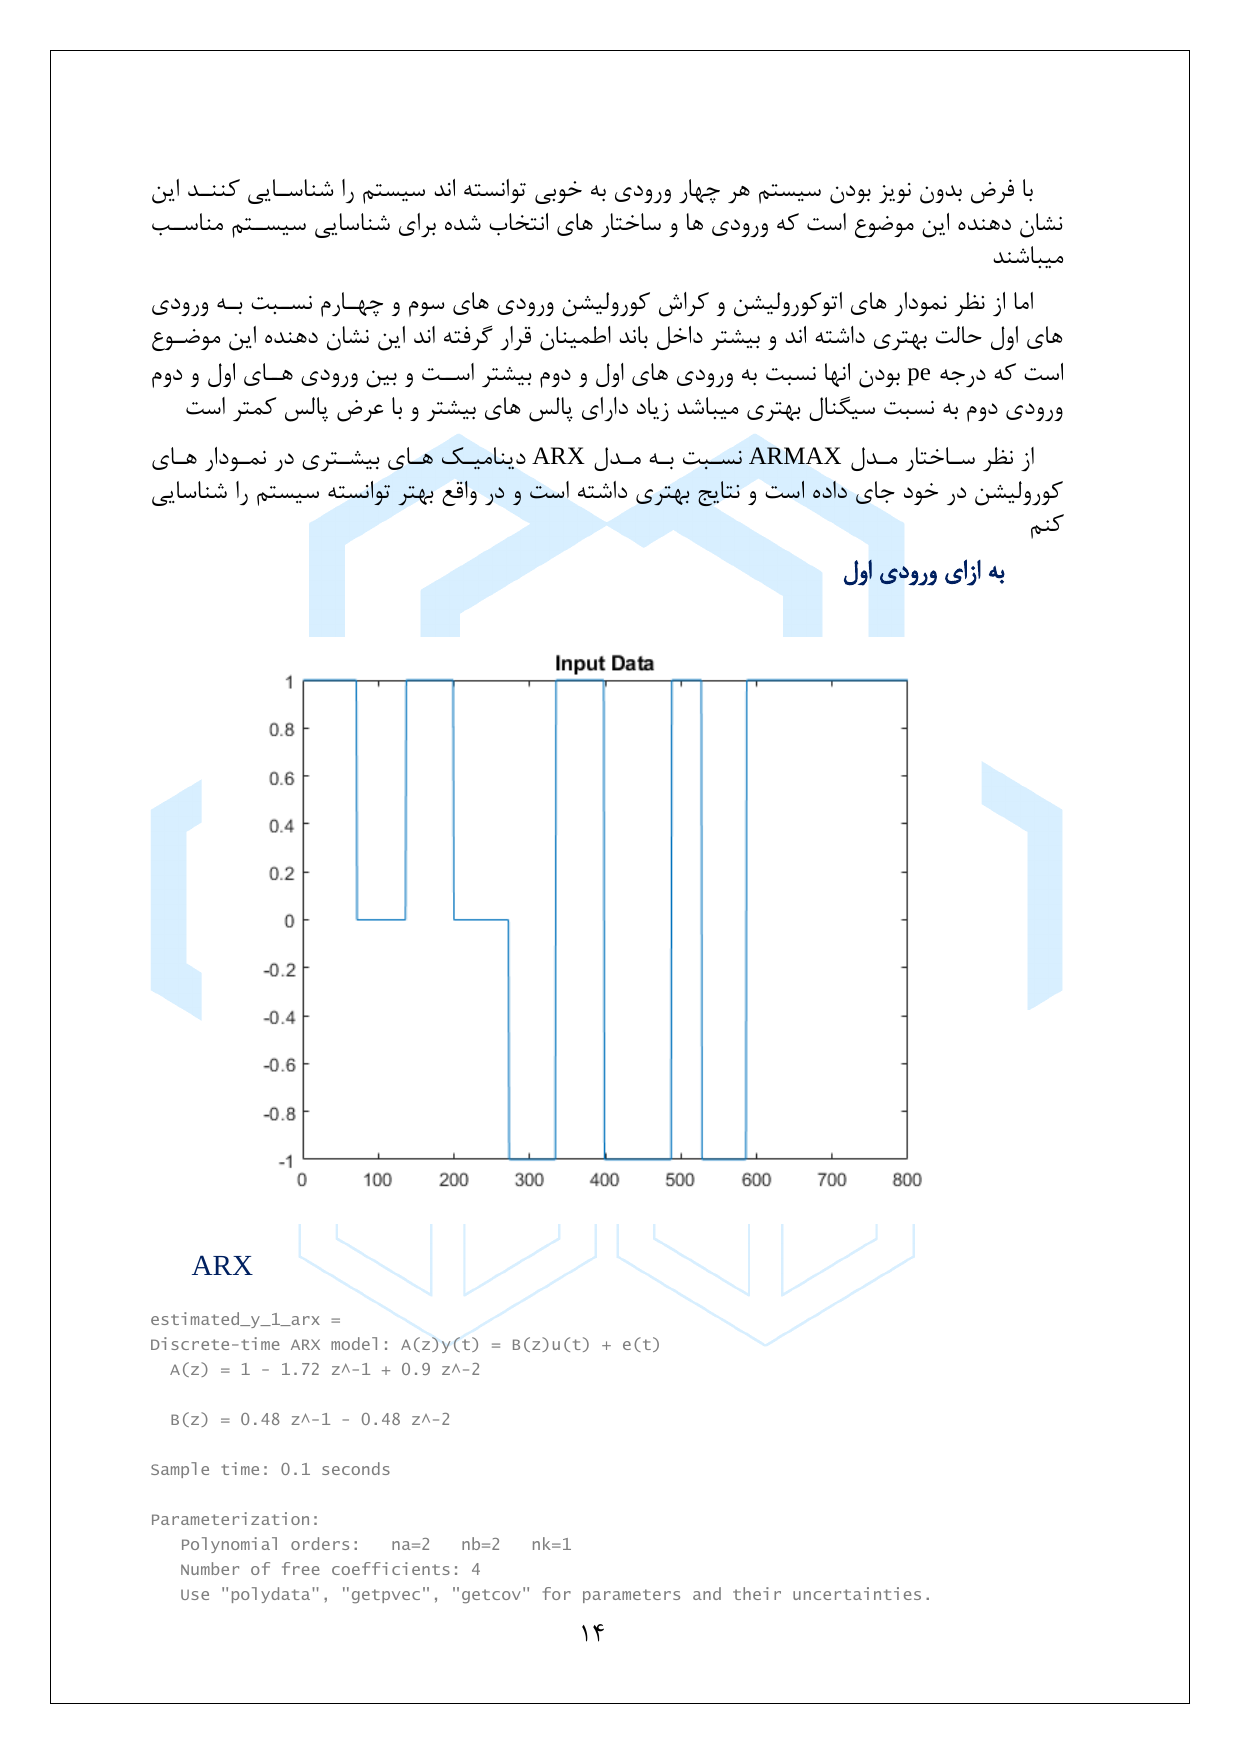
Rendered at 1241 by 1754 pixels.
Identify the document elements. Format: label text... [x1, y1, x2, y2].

subtitle به ازای ورودی اول [150, 558, 1063, 588]
text با فرض بدون نویز بودن سیستم هر چهار ورودی به خوبی توانسته اند سیستم را شناسایی کنند این نشان دهنده این موضوع است که ورودی ها و ساختار های انتخاب شده برای شناسایی سیستم مناسب میباشند [150, 177, 1063, 273]
text اما از نظر نمودار های اتوکورولیشن و کراش کورولیشن ورودی های سوم و چهارم نسبت به ورودی های اول حالت بهتری داشته اند و بیشتر داخل باند اطمینان قرار گرفته اند این نشان دهنده این موضوع است که درجه pe بودن انها نسبت به ورودی های اول و دوم بیشتر است و بین ورودی های اول و دوم ورودی دوم به نسبت سیگنال بهتری میباشد زیاد دارای پالس های بیشتر و با عرض پالس کمتر است [150, 290, 1063, 424]
picture [201, 637, 982, 1224]
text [150, 1287, 1063, 1603]
text از نظر ساختار مدل ARMAX نسبت به مدل ARX دینامیک های بیشتری در نمودار های کورولیشن در خود جای داده است و نتایج بهتری داشته است و در واقع بهتر توانسته سیستم را شناسایی کنم [150, 441, 1063, 542]
subtitle ARX [150, 1248, 1063, 1282]
